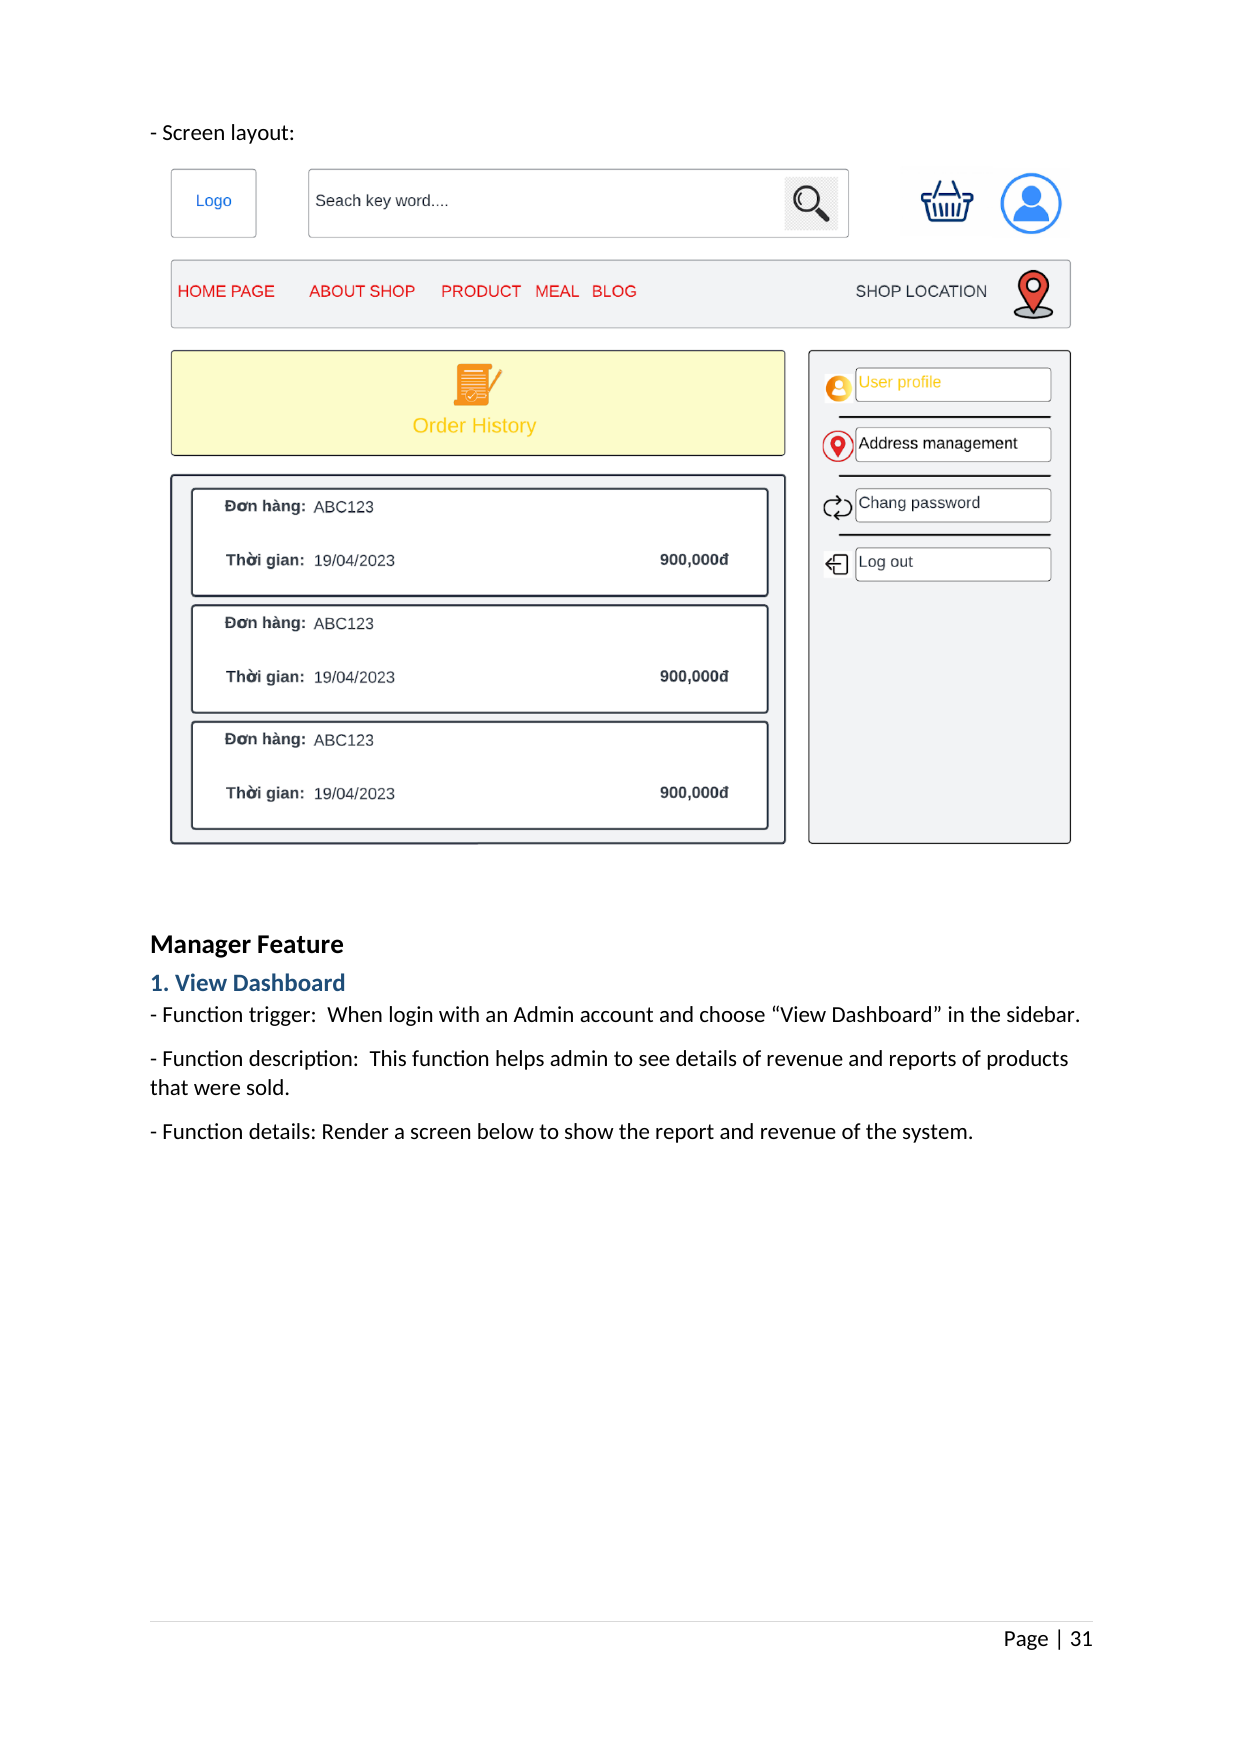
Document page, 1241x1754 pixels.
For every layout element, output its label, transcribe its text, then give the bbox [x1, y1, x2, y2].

text - Function details: Render a screen below to show the report and revenue of the system. [150, 1117, 1093, 1145]
subtitle Manager Feature [150, 927, 1093, 960]
subtitle 1. View Dashboard [150, 967, 1093, 997]
text - Function description: This function helps admin to see details of revenue and reports of products that were sold. [150, 1044, 1093, 1101]
picture [150, 146, 1091, 864]
text - Function trigger: When login with an Admin account and choose “View Dashboard” in the sidebar. [150, 1000, 1093, 1028]
